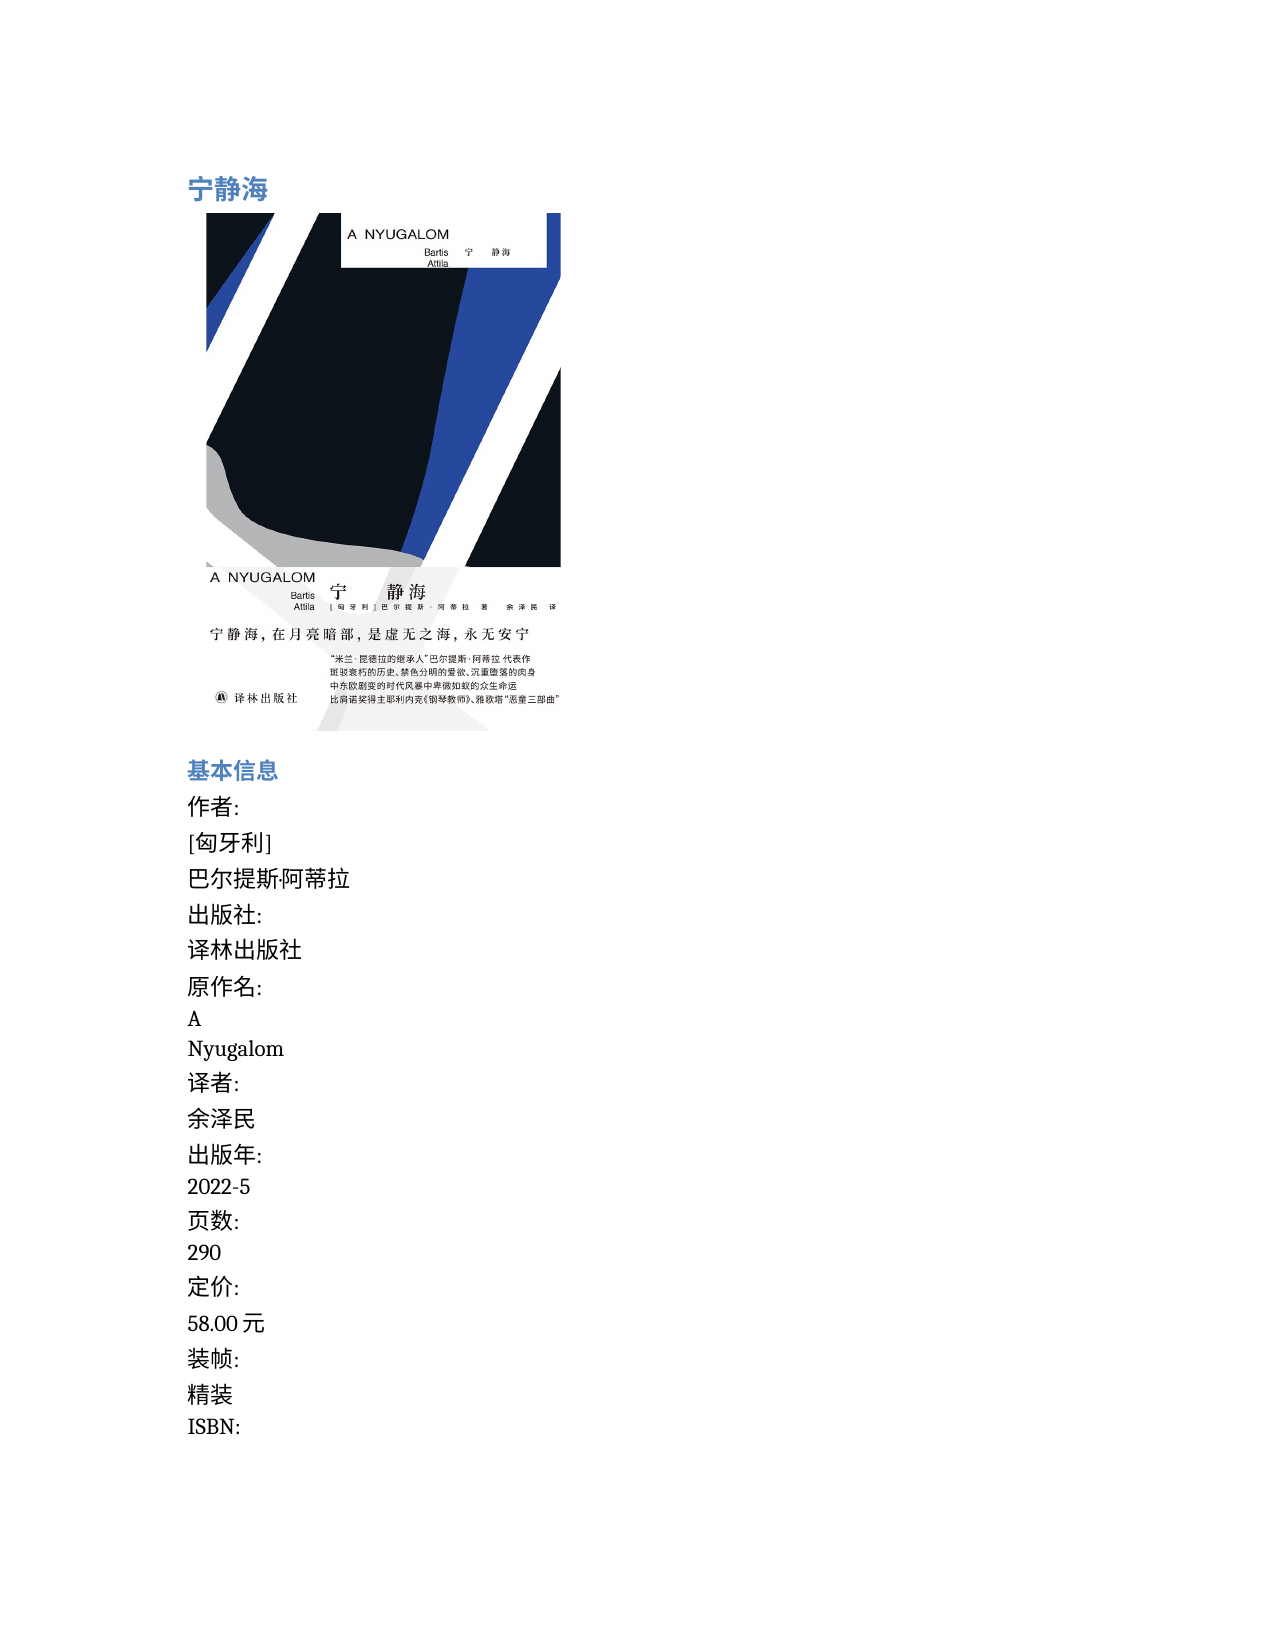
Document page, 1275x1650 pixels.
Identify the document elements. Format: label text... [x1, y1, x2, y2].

subtitle 基本信息 [187, 755, 1087, 786]
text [187, 791, 1087, 1440]
picture [206, 213, 561, 731]
subtitle 宁静海 [187, 171, 1087, 208]
